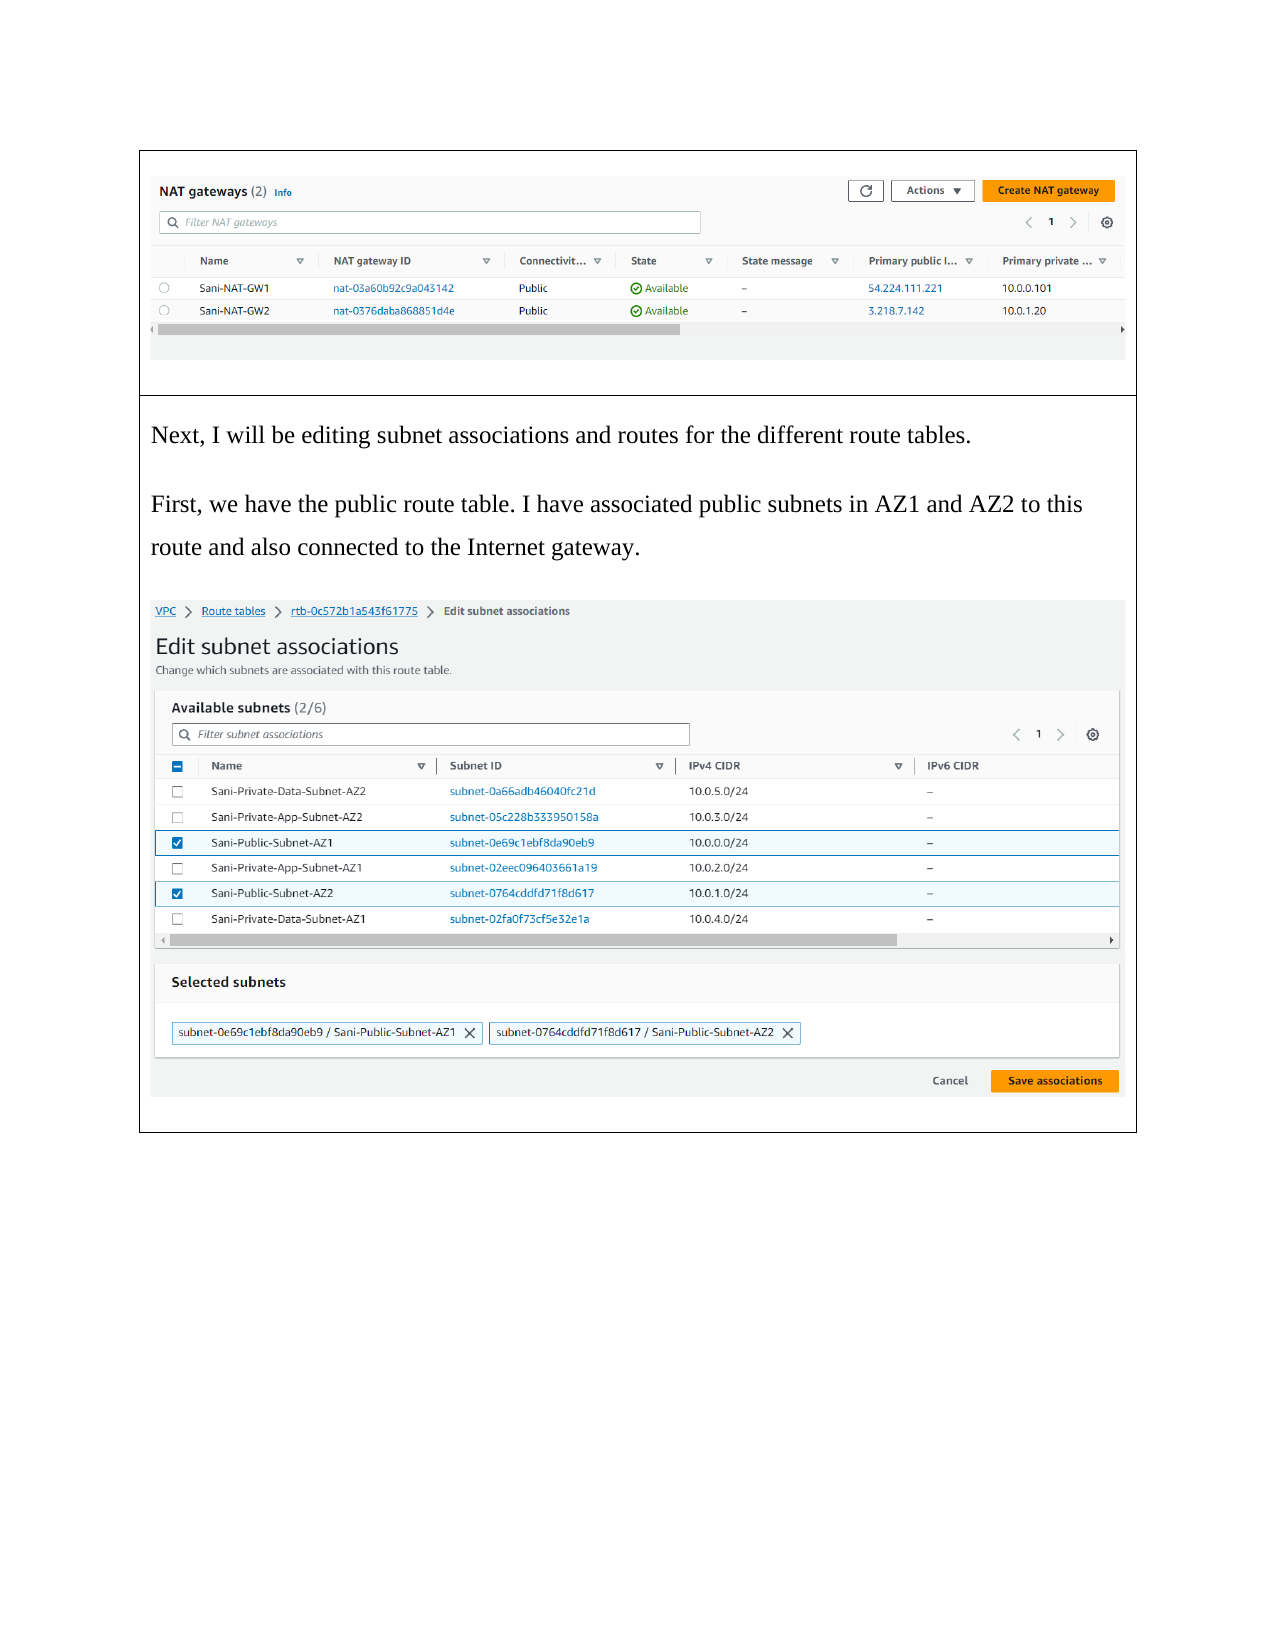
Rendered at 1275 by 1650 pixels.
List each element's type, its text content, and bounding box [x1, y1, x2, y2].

picture [150, 600, 1126, 1097]
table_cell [140, 151, 1136, 394]
table_cell Next, I will be editing subnet associations and routes for the different route tables. First, we have the public route table. I have associated public subnets in AZ1 and AZ2 to this route and also connected to the Internet gateway. [140, 396, 1136, 1132]
picture [150, 176, 1126, 360]
